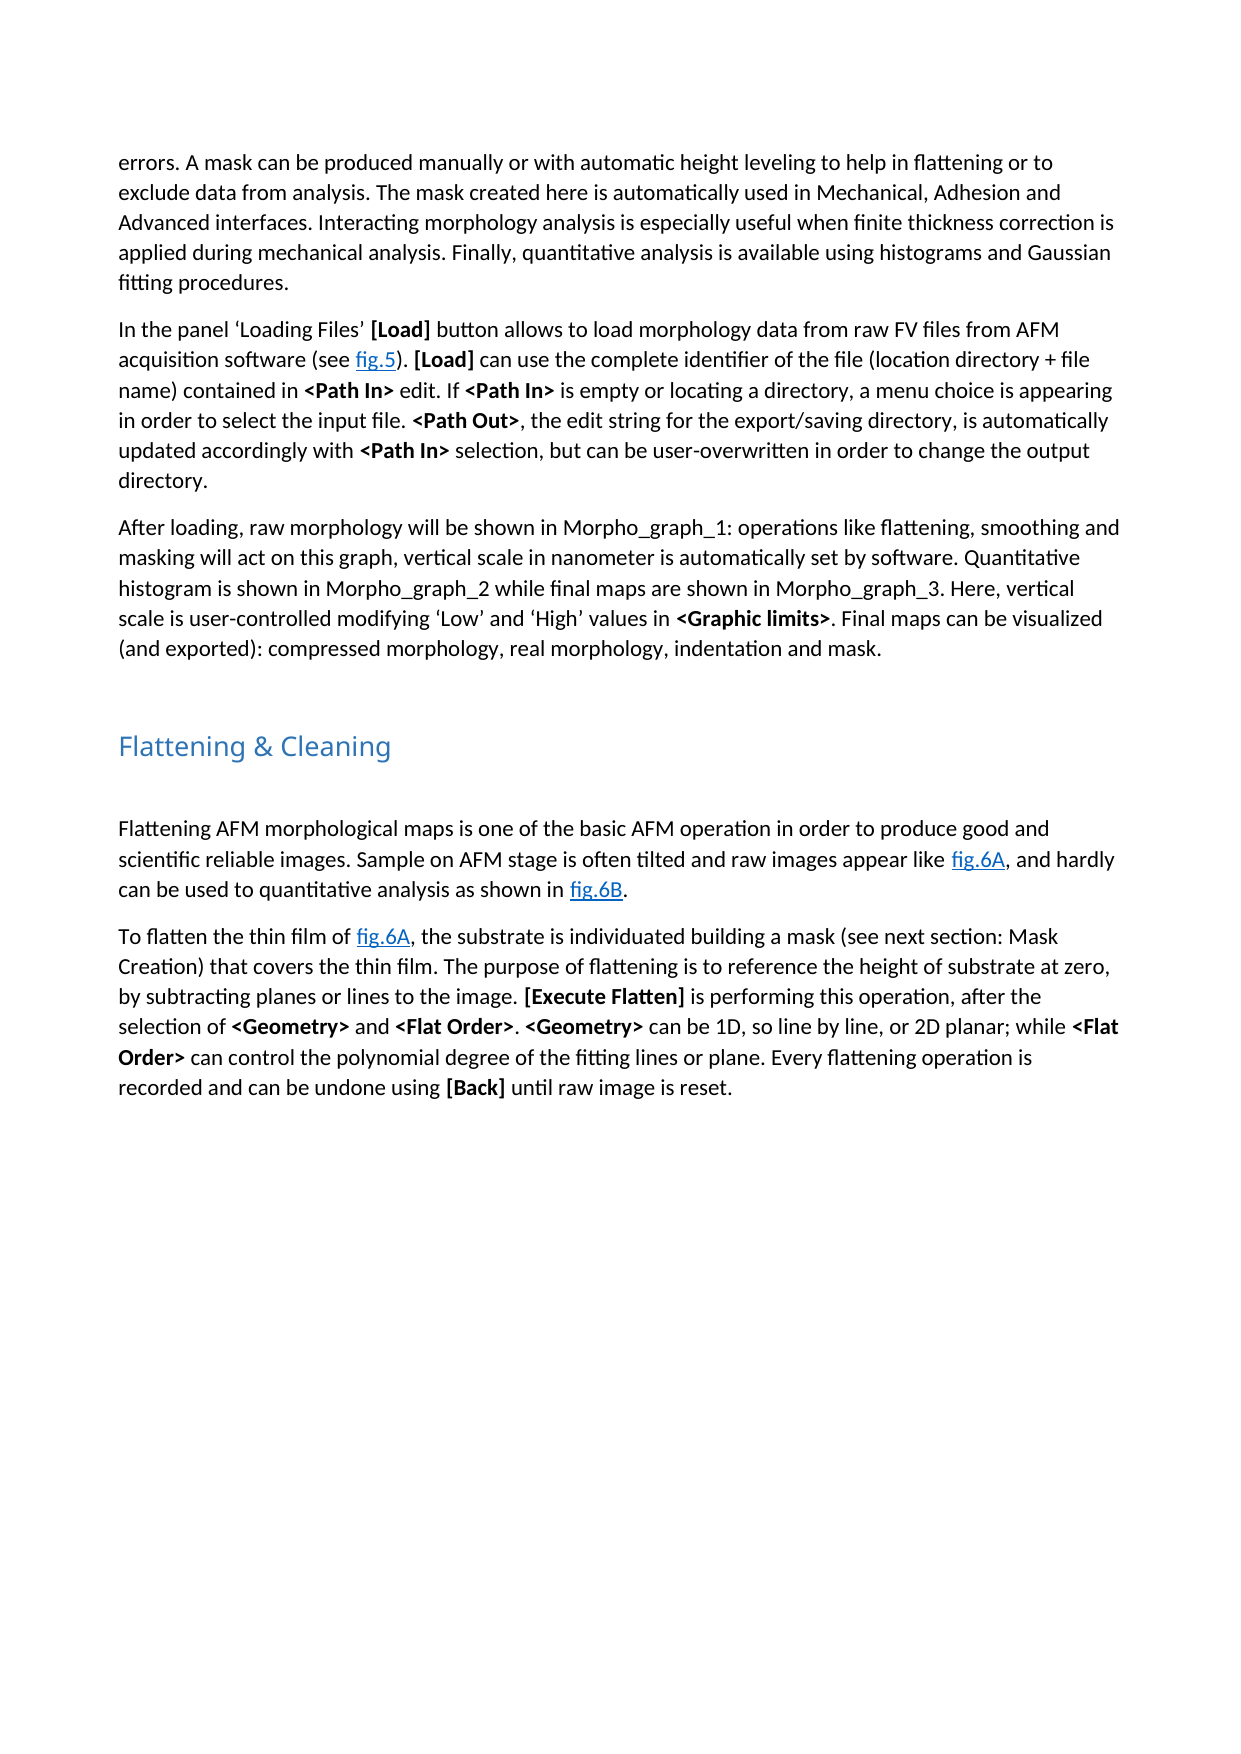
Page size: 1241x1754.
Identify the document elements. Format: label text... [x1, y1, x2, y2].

text In the panel ‘Loading Files’ [Load] button allows to load morphology data from raw FV files from AFM acquisition software (see fig.5). [Load] can use the complete identifier of the file (location directory + file name) contained in <Path In> edit. If <Path In> is empty or locating a directory, a menu choice is appearing in order to select the input file. <Path Out>, the edit string for the export/saving directory, is automatically updated accordingly with <Path In> selection, but can be user-overwritten in order to change the output directory. [118, 315, 1122, 494]
text After loading, raw morphology will be shown in Morpho_graph_1: operations like flattening, smoothing and masking will act on this graph, vertical scale in nanometer is automatically set by software. Quantitative histogram is shown in Morpho_graph_2 while final maps are shown in Morpho_graph_3. Here, vertical scale is user-controlled modifying ‘Low’ and ‘High’ values in <Graphic limits>. Final maps can be visualized (and exported): compressed morphology, real morphology, indentation and mask. [118, 513, 1122, 662]
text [118, 148, 1122, 296]
subtitle Flattening & Cleaning [118, 728, 1122, 765]
text Flattening AFM morphological maps is one of the basic AFM operation in order to produce good and scientific reliable images. Sample on AFM stage is often tilted and raw images appear like fig.6A, and hardly can be used to quantitative analysis as shown in fig.6B. [118, 814, 1122, 903]
text To flatten the thin film of fig.6A, the substrate is individuated building a mask (see next section: Mask Creation) that covers the thin film. The purpose of flattening is to reference the height of substrate at zero, by subtracting planes or lines to the image. [Execute Flatten] is performing this operation, after the selection of <Geometry> and <Flat Order>. <Geometry> can be 1D, so line by line, or 2D planar; while <Flat Order> can control the polynomial degree of the fitting lines or plane. Every flattening operation is recorded and can be undone using [Back] until raw image is reset. [118, 922, 1122, 1101]
